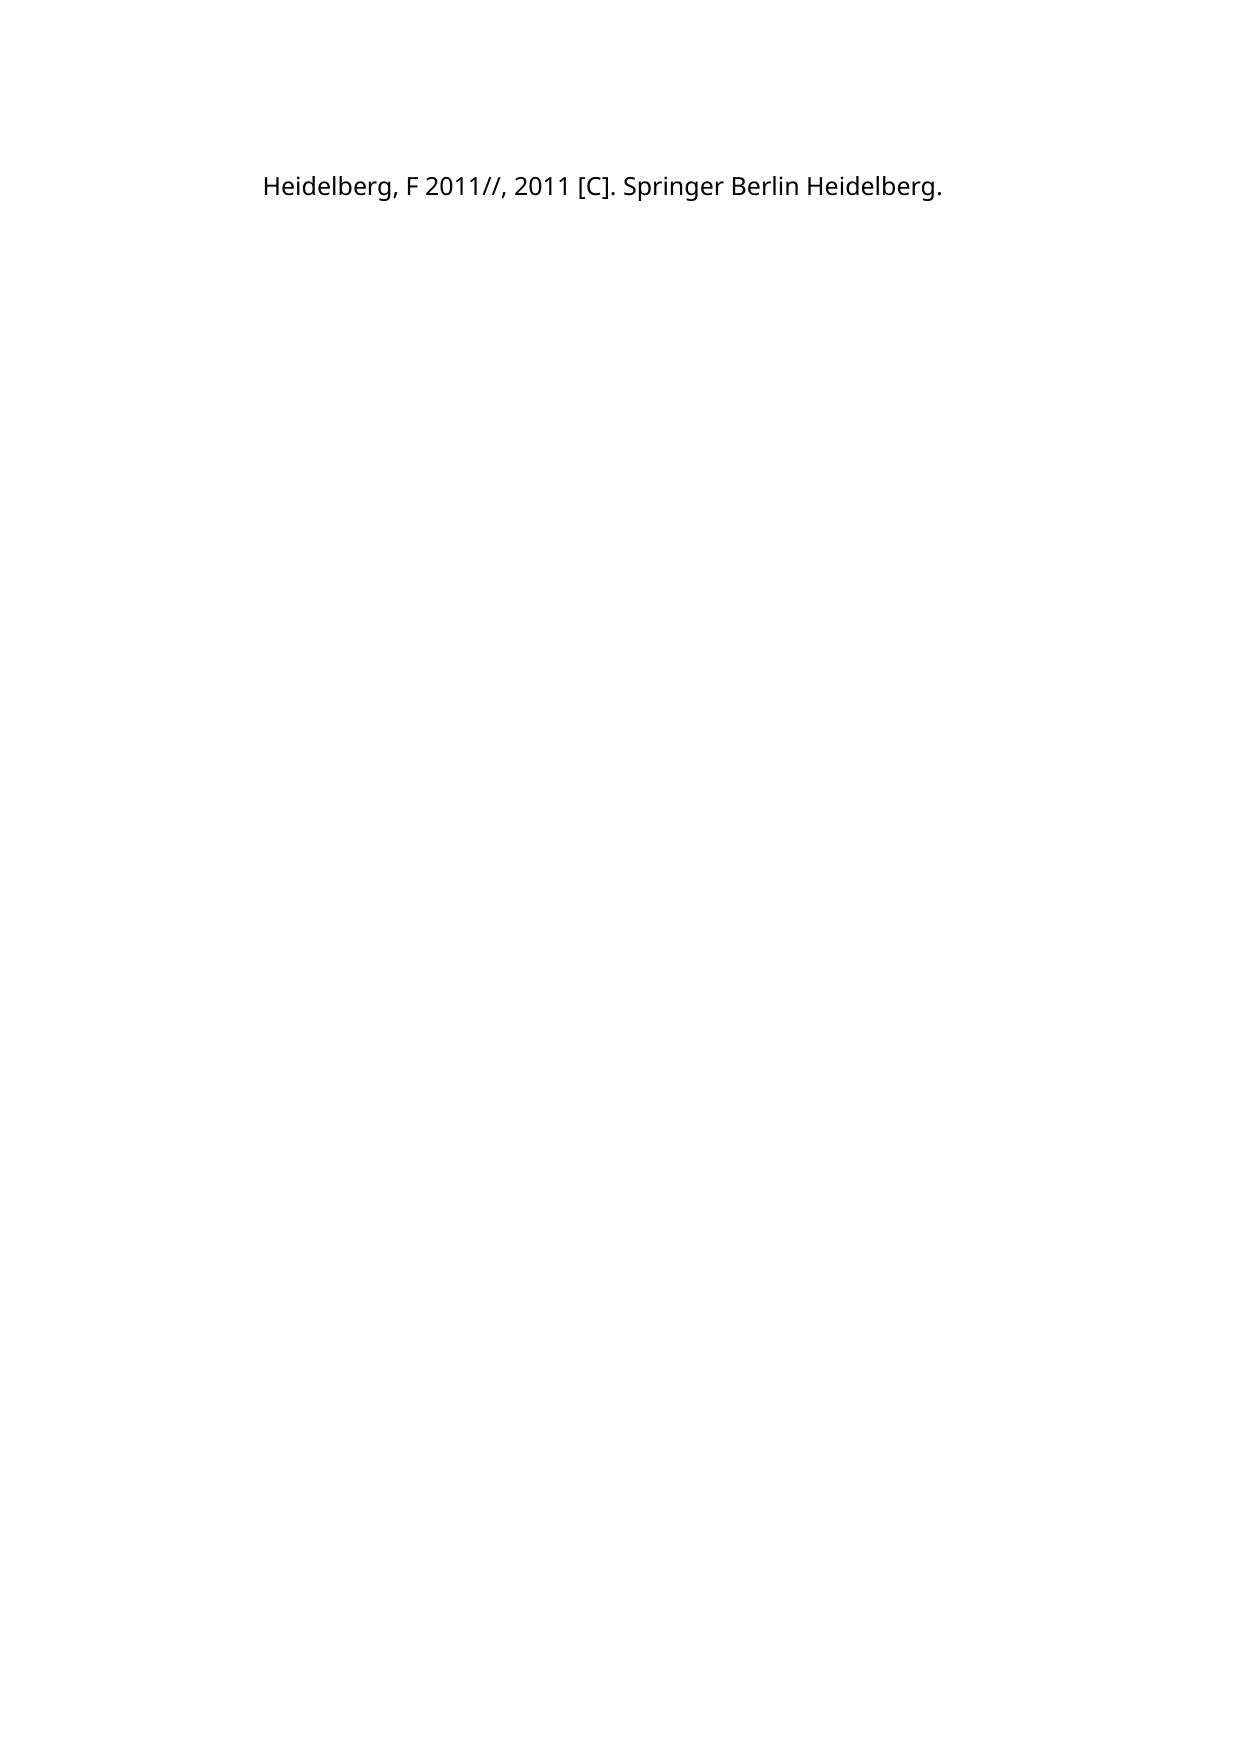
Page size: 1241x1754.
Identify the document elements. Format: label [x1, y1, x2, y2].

text [187, 154, 1053, 219]
